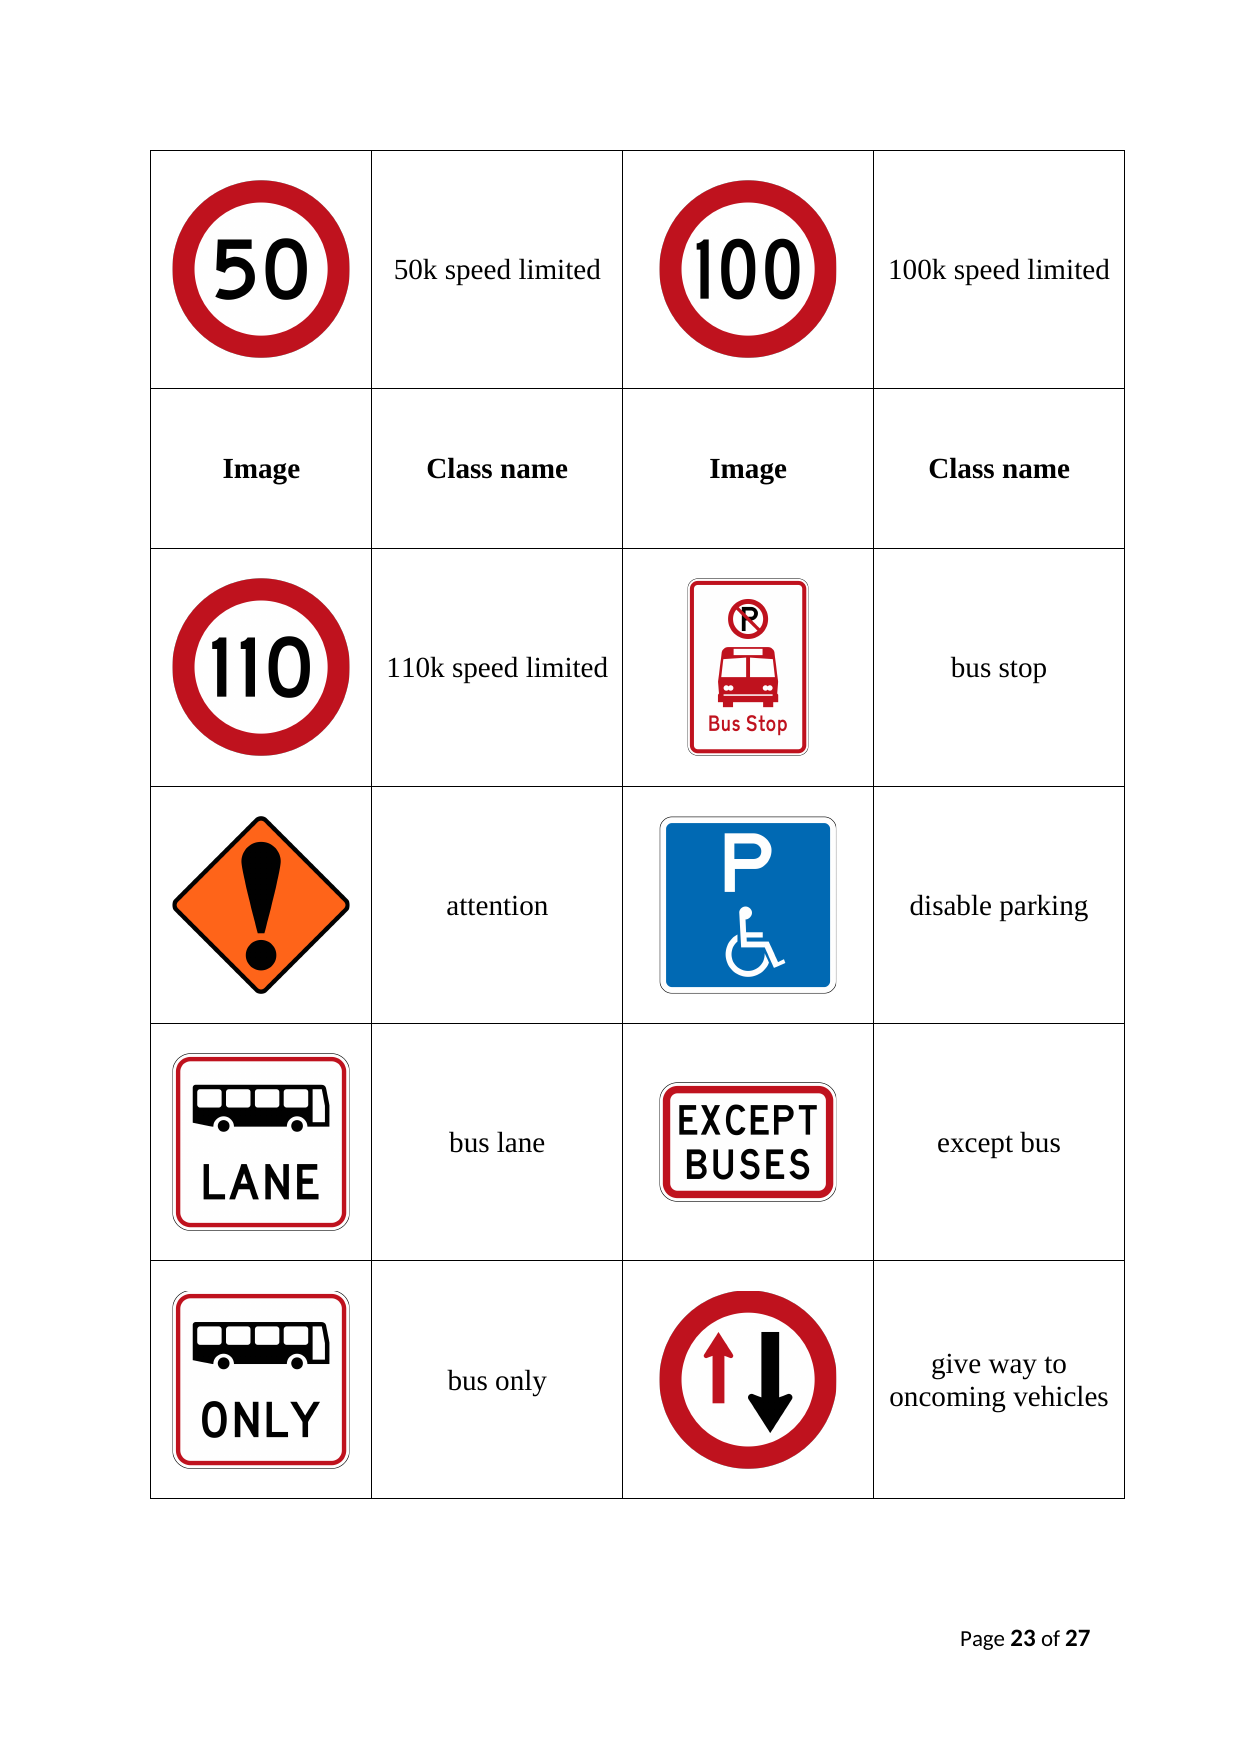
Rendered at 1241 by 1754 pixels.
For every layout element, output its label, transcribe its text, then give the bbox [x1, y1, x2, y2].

table_cell bus stop [874, 549, 1124, 786]
table_cell [623, 1261, 873, 1498]
picture [172, 816, 350, 994]
table_cell 110k speed limited [372, 549, 622, 786]
table_cell [151, 549, 371, 786]
picture [172, 578, 350, 756]
table_cell Class name [874, 389, 1124, 548]
picture [172, 1053, 350, 1231]
picture [659, 180, 837, 358]
table_cell 100k speed limited [874, 151, 1124, 387]
table_cell [623, 549, 873, 786]
table_cell Image [623, 389, 873, 548]
picture [659, 1082, 837, 1202]
table_cell attention [372, 787, 622, 1023]
picture [172, 1291, 350, 1469]
picture [659, 1291, 837, 1469]
table_cell except bus [874, 1024, 1124, 1260]
table_cell bus only [372, 1261, 622, 1498]
table_cell give way to oncoming vehicles [874, 1261, 1124, 1498]
picture [172, 180, 350, 358]
table_cell Class name [372, 389, 622, 548]
table_cell [623, 787, 873, 1023]
table_cell [623, 151, 873, 387]
table_cell Image [151, 389, 371, 548]
picture [687, 578, 809, 756]
picture [659, 816, 837, 994]
table_cell [151, 1261, 371, 1498]
table_cell 50k speed limited [372, 151, 622, 387]
table_cell bus lane [372, 1024, 622, 1260]
table_cell [623, 1024, 873, 1260]
table_cell [151, 1024, 371, 1260]
table_cell disable parking [874, 787, 1124, 1023]
table_cell [151, 787, 371, 1023]
table_cell [151, 151, 371, 387]
